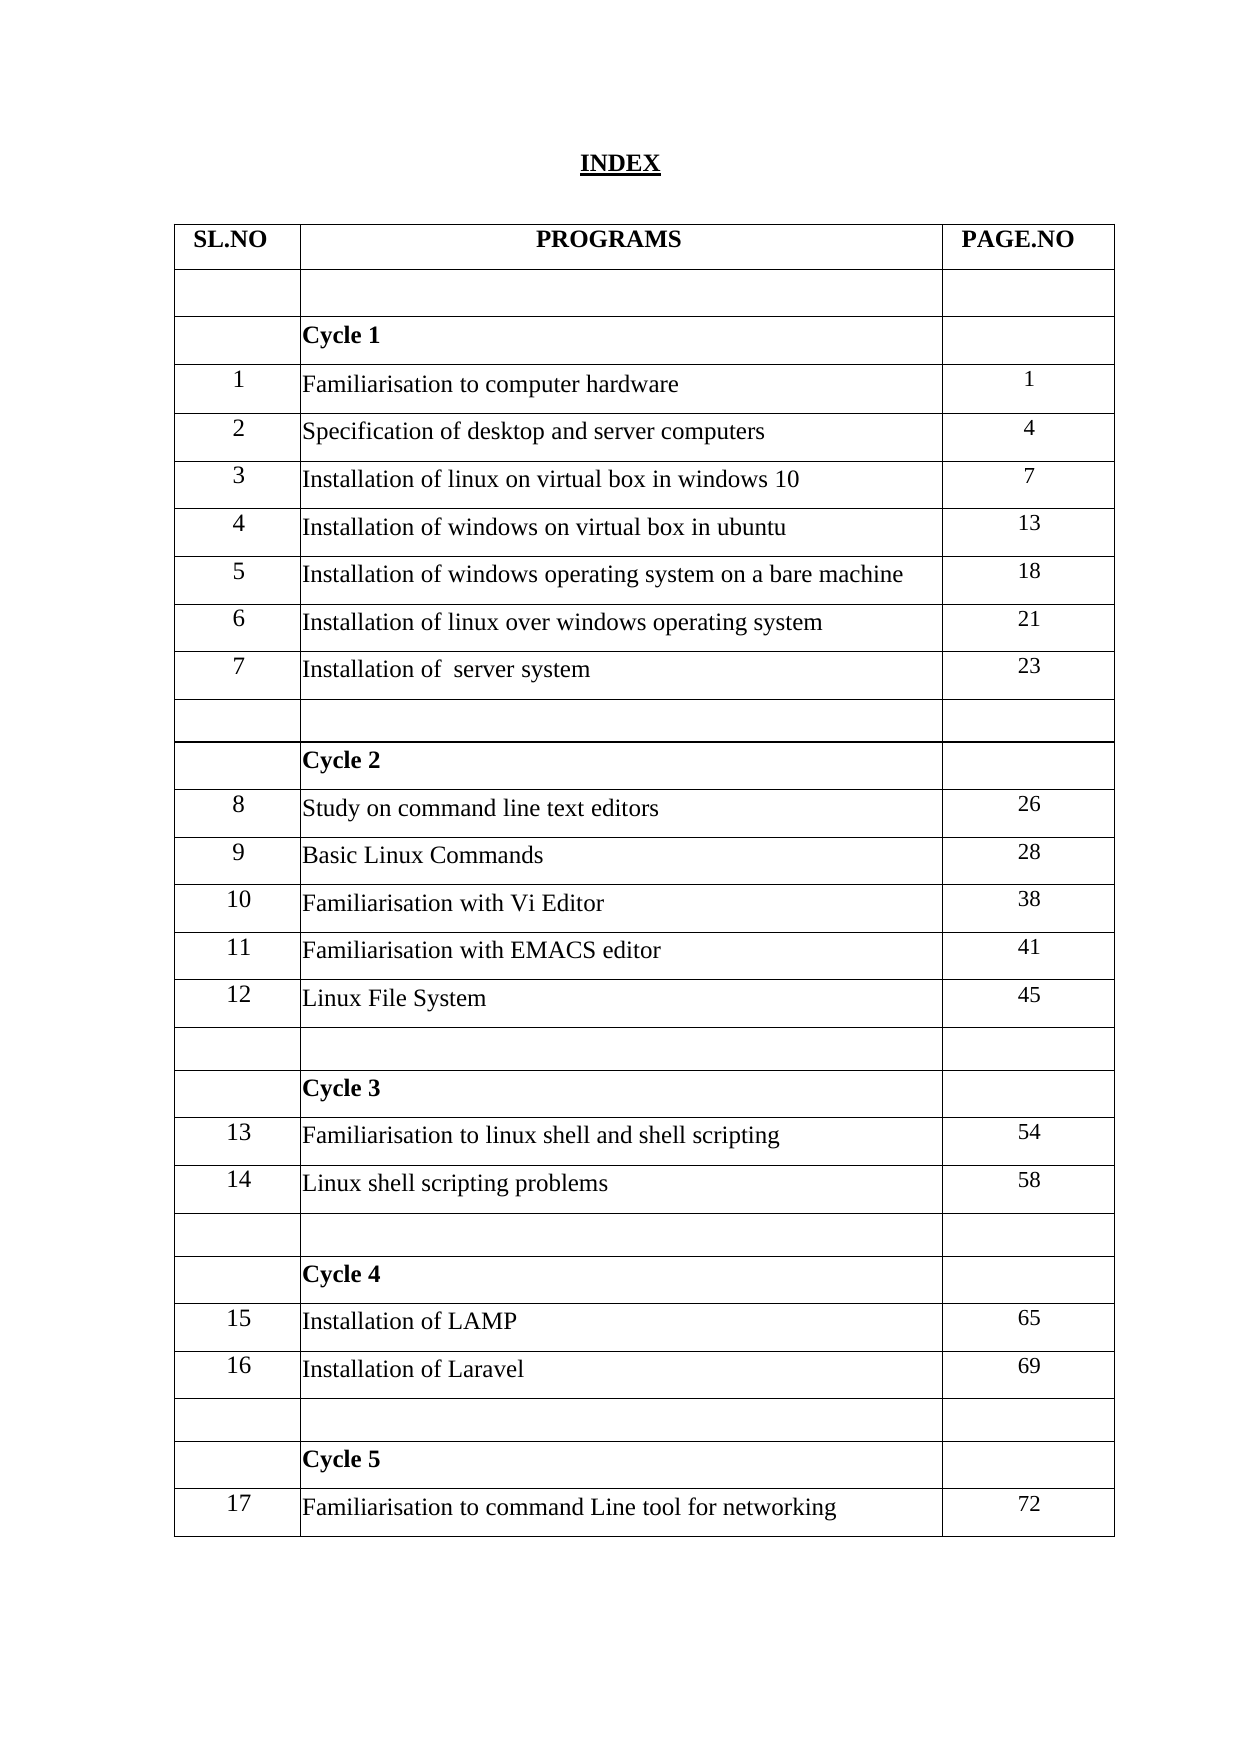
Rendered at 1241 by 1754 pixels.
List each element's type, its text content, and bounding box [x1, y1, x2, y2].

table_cell Installation of Laravel [301, 1352, 942, 1398]
table_cell [301, 1028, 942, 1070]
table_cell [175, 270, 300, 316]
table_cell 21 [943, 605, 1114, 651]
table_cell Installation of LAMP [301, 1304, 942, 1351]
table_cell 6 [175, 605, 300, 651]
table_cell Familiarisation with Vi Editor [301, 885, 942, 932]
text INDEX [221, 148, 1020, 177]
table_cell 69 [943, 1352, 1114, 1398]
table_cell [175, 1399, 300, 1441]
table_cell [175, 700, 300, 741]
table_cell Familiarisation to computer hardware [301, 365, 942, 413]
table_cell [943, 317, 1114, 364]
table_cell 10 [175, 885, 300, 932]
table_cell [175, 1442, 300, 1488]
table_cell [943, 1214, 1114, 1256]
table_cell [175, 1257, 300, 1303]
table_cell Cycle 1 [301, 317, 942, 364]
table_cell 12 [175, 980, 300, 1027]
table_cell Installation of linux on virtual box in windows 10 [301, 462, 942, 508]
table_cell 11 [175, 933, 300, 979]
table_cell 13 [175, 1118, 300, 1165]
table_cell 41 [943, 933, 1114, 979]
table_cell 4 [175, 509, 300, 556]
table_cell 38 [943, 885, 1114, 932]
table_header SL.NO [175, 225, 300, 268]
table_cell [175, 1071, 300, 1117]
table_cell 23 [943, 652, 1114, 698]
table_cell 1 [175, 365, 300, 413]
table_cell Cycle 3 [301, 1071, 942, 1117]
table_cell 45 [943, 980, 1114, 1027]
table_cell [175, 743, 300, 789]
table_cell 65 [943, 1304, 1114, 1351]
table_cell Familiarisation with EMACS editor [301, 933, 942, 979]
table_cell Familiarisation to command Line tool for networking [301, 1489, 942, 1536]
table_cell [943, 743, 1114, 789]
table_cell [943, 1442, 1114, 1488]
table_cell [943, 1071, 1114, 1117]
table_cell Specification of desktop and server computers [301, 414, 942, 461]
table_cell 54 [943, 1118, 1114, 1165]
table_cell Installation of windows operating system on a bare machine [301, 557, 942, 604]
table_header PROGRAMS [301, 225, 942, 268]
table_cell 18 [943, 557, 1114, 604]
table_cell 13 [943, 509, 1114, 556]
table_cell 3 [175, 462, 300, 508]
table_cell Linux File System [301, 980, 942, 1027]
table_cell [301, 1214, 942, 1256]
table_cell [301, 1399, 942, 1441]
table_cell 28 [943, 838, 1114, 884]
table_cell 7 [943, 462, 1114, 508]
table_cell 9 [175, 838, 300, 884]
table_cell [943, 700, 1114, 741]
table_cell 16 [175, 1352, 300, 1398]
table_cell Cycle 5 [301, 1442, 942, 1488]
table_cell 1 [943, 365, 1114, 413]
table_cell [175, 1214, 300, 1256]
table_cell 2 [175, 414, 300, 461]
table_cell 58 [943, 1166, 1114, 1213]
table_cell Familiarisation to linux shell and shell scripting [301, 1118, 942, 1165]
table_cell [943, 1257, 1114, 1303]
table_cell Installation of windows on virtual box in ubuntu [301, 509, 942, 556]
table_cell 26 [943, 790, 1114, 837]
table_cell Basic Linux Commands [301, 838, 942, 884]
table_cell Cycle 4 [301, 1257, 942, 1303]
table_cell 72 [943, 1489, 1114, 1536]
table_cell [943, 1399, 1114, 1441]
table_cell 7 [175, 652, 300, 698]
table_cell Linux shell scripting problems [301, 1166, 942, 1213]
table_cell 5 [175, 557, 300, 604]
table_cell 15 [175, 1304, 300, 1351]
table_cell Installation of server system [301, 652, 942, 698]
table_cell Installation of linux over windows operating system [301, 605, 942, 651]
table_cell 14 [175, 1166, 300, 1213]
table_cell [175, 1028, 300, 1070]
table_cell 17 [175, 1489, 300, 1536]
table_cell [301, 700, 942, 741]
table_cell [943, 270, 1114, 316]
table_cell 4 [943, 414, 1114, 461]
table_cell [175, 317, 300, 364]
table_cell [943, 1028, 1114, 1070]
table_header PAGE.NO [943, 225, 1114, 268]
table_cell Cycle 2 [301, 743, 942, 789]
table_cell 8 [175, 790, 300, 837]
table_cell [301, 270, 942, 316]
table_cell Study on command line text editors [301, 790, 942, 837]
